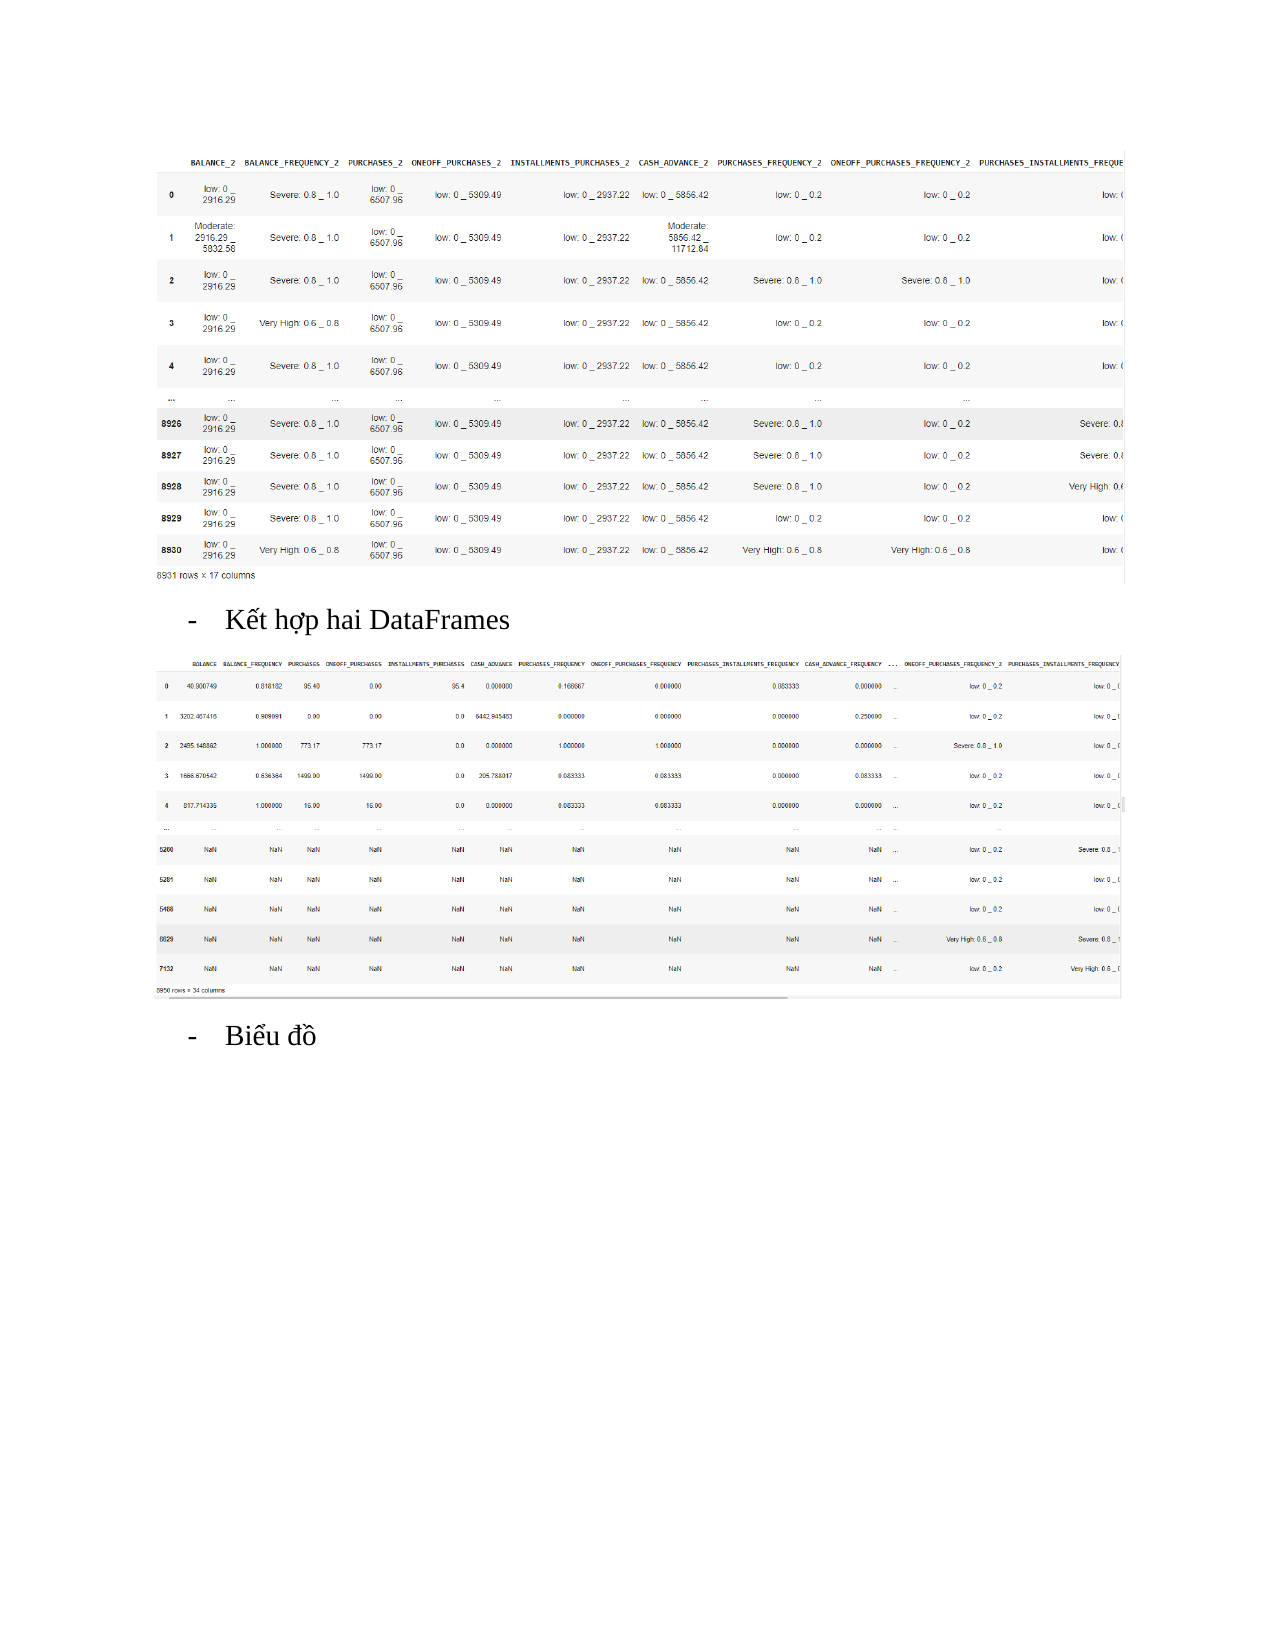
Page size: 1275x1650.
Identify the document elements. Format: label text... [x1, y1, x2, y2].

picture [150, 150, 1125, 584]
list Kết hợp hai DataFrames [187, 602, 1125, 636]
list Biểu đồ [187, 1018, 1125, 1051]
picture [150, 655, 1125, 999]
